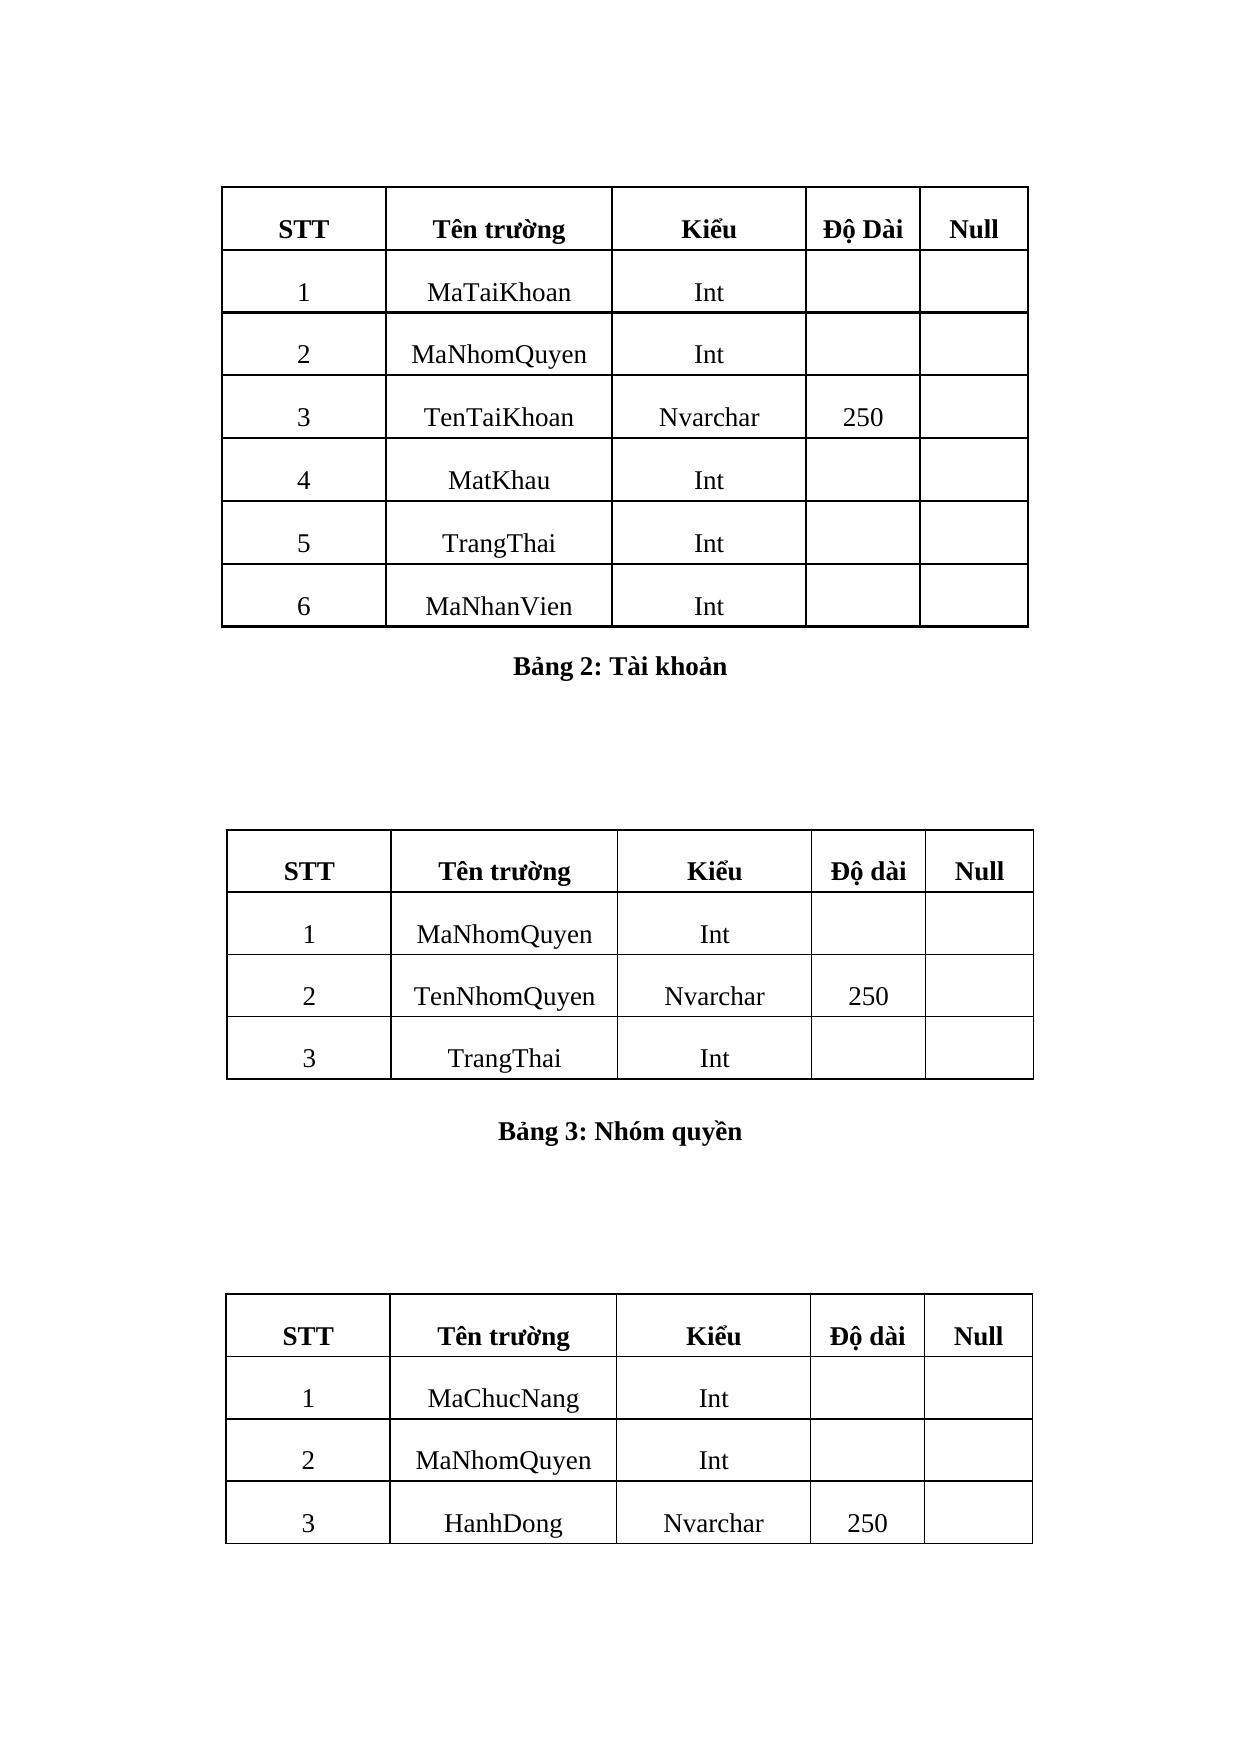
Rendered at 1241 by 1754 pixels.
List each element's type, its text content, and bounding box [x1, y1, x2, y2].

table_cell [807, 251, 919, 311]
table_header Null [921, 188, 1027, 248]
table_header Độ dài [812, 831, 925, 891]
table_cell Int [618, 893, 811, 953]
table_cell HanhDong [391, 1482, 616, 1542]
table_cell 3 [228, 1017, 390, 1078]
table_cell MaNhomQuyen [391, 1420, 616, 1480]
table_cell Int [613, 439, 805, 500]
table_header Null [925, 1295, 1032, 1356]
table_cell 6 [223, 565, 385, 625]
table_cell Nvarchar [618, 955, 811, 1016]
table_cell 1 [228, 893, 390, 953]
table_cell [811, 1357, 924, 1418]
table_header Độ Dài [807, 188, 919, 248]
table_cell 3 [227, 1482, 389, 1542]
table_cell MaNhanVien [387, 565, 611, 625]
table_header Kiểu [617, 1295, 810, 1356]
table_cell 250 [811, 1482, 924, 1542]
table_cell 250 [812, 955, 925, 1016]
table_header STT [228, 831, 390, 891]
table_cell [926, 955, 1033, 1016]
table_cell Int [618, 1017, 811, 1078]
table_cell [807, 502, 919, 563]
table_cell [926, 1017, 1033, 1078]
table_cell TenNhomQuyen [392, 955, 617, 1016]
table_cell 4 [223, 439, 385, 500]
table_header Kiểu [613, 188, 805, 248]
table_cell 2 [223, 314, 385, 374]
table_cell 5 [223, 502, 385, 563]
table_cell [807, 565, 919, 625]
table_cell MaNhomQuyen [392, 893, 617, 953]
table_header Tên trường [392, 831, 617, 891]
table_cell Int [613, 565, 805, 625]
table_cell TrangThai [392, 1017, 617, 1078]
table_header STT [227, 1295, 389, 1356]
table_header Kiểu [618, 831, 811, 891]
table_cell [925, 1482, 1032, 1542]
table_cell [811, 1420, 924, 1480]
table_header Tên trường [387, 188, 611, 248]
table_cell Int [613, 314, 805, 374]
table_header Null [926, 831, 1033, 891]
table_cell MaNhomQuyen [387, 314, 611, 374]
text Bảng 2: Tài khoản [150, 650, 1090, 681]
table_header Độ dài [811, 1295, 924, 1356]
table_cell Nvarchar [617, 1482, 810, 1542]
table_cell [926, 893, 1033, 953]
table_cell MaTaiKhoan [387, 251, 611, 311]
table_cell [921, 439, 1027, 500]
table_cell [807, 439, 919, 500]
text Bảng 3: Nhóm quyền [150, 1115, 1090, 1146]
table_cell 2 [228, 955, 390, 1016]
table_cell MatKhau [387, 439, 611, 500]
table_cell Int [613, 502, 805, 563]
table_cell [921, 251, 1027, 311]
table_cell 250 [807, 376, 919, 437]
table_header STT [223, 188, 385, 248]
table_cell [921, 314, 1027, 374]
table_cell 2 [227, 1420, 389, 1480]
table_cell MaChucNang [391, 1357, 616, 1418]
table_cell [925, 1357, 1032, 1418]
table_cell TenTaiKhoan [387, 376, 611, 437]
table_cell [921, 565, 1027, 625]
table_cell [921, 376, 1027, 437]
table_cell 3 [223, 376, 385, 437]
table_cell Int [617, 1420, 810, 1480]
table_cell Int [617, 1357, 810, 1418]
table_cell 1 [227, 1357, 389, 1418]
table_cell [807, 314, 919, 374]
table_cell TrangThai [387, 502, 611, 563]
table_cell [812, 1017, 925, 1078]
table_cell [925, 1420, 1032, 1480]
table_cell 1 [223, 251, 385, 311]
table_cell [812, 893, 925, 953]
table_cell [921, 502, 1027, 563]
table_cell Nvarchar [613, 376, 805, 437]
table_header Tên trường [391, 1295, 616, 1356]
table_cell Int [613, 251, 805, 311]
